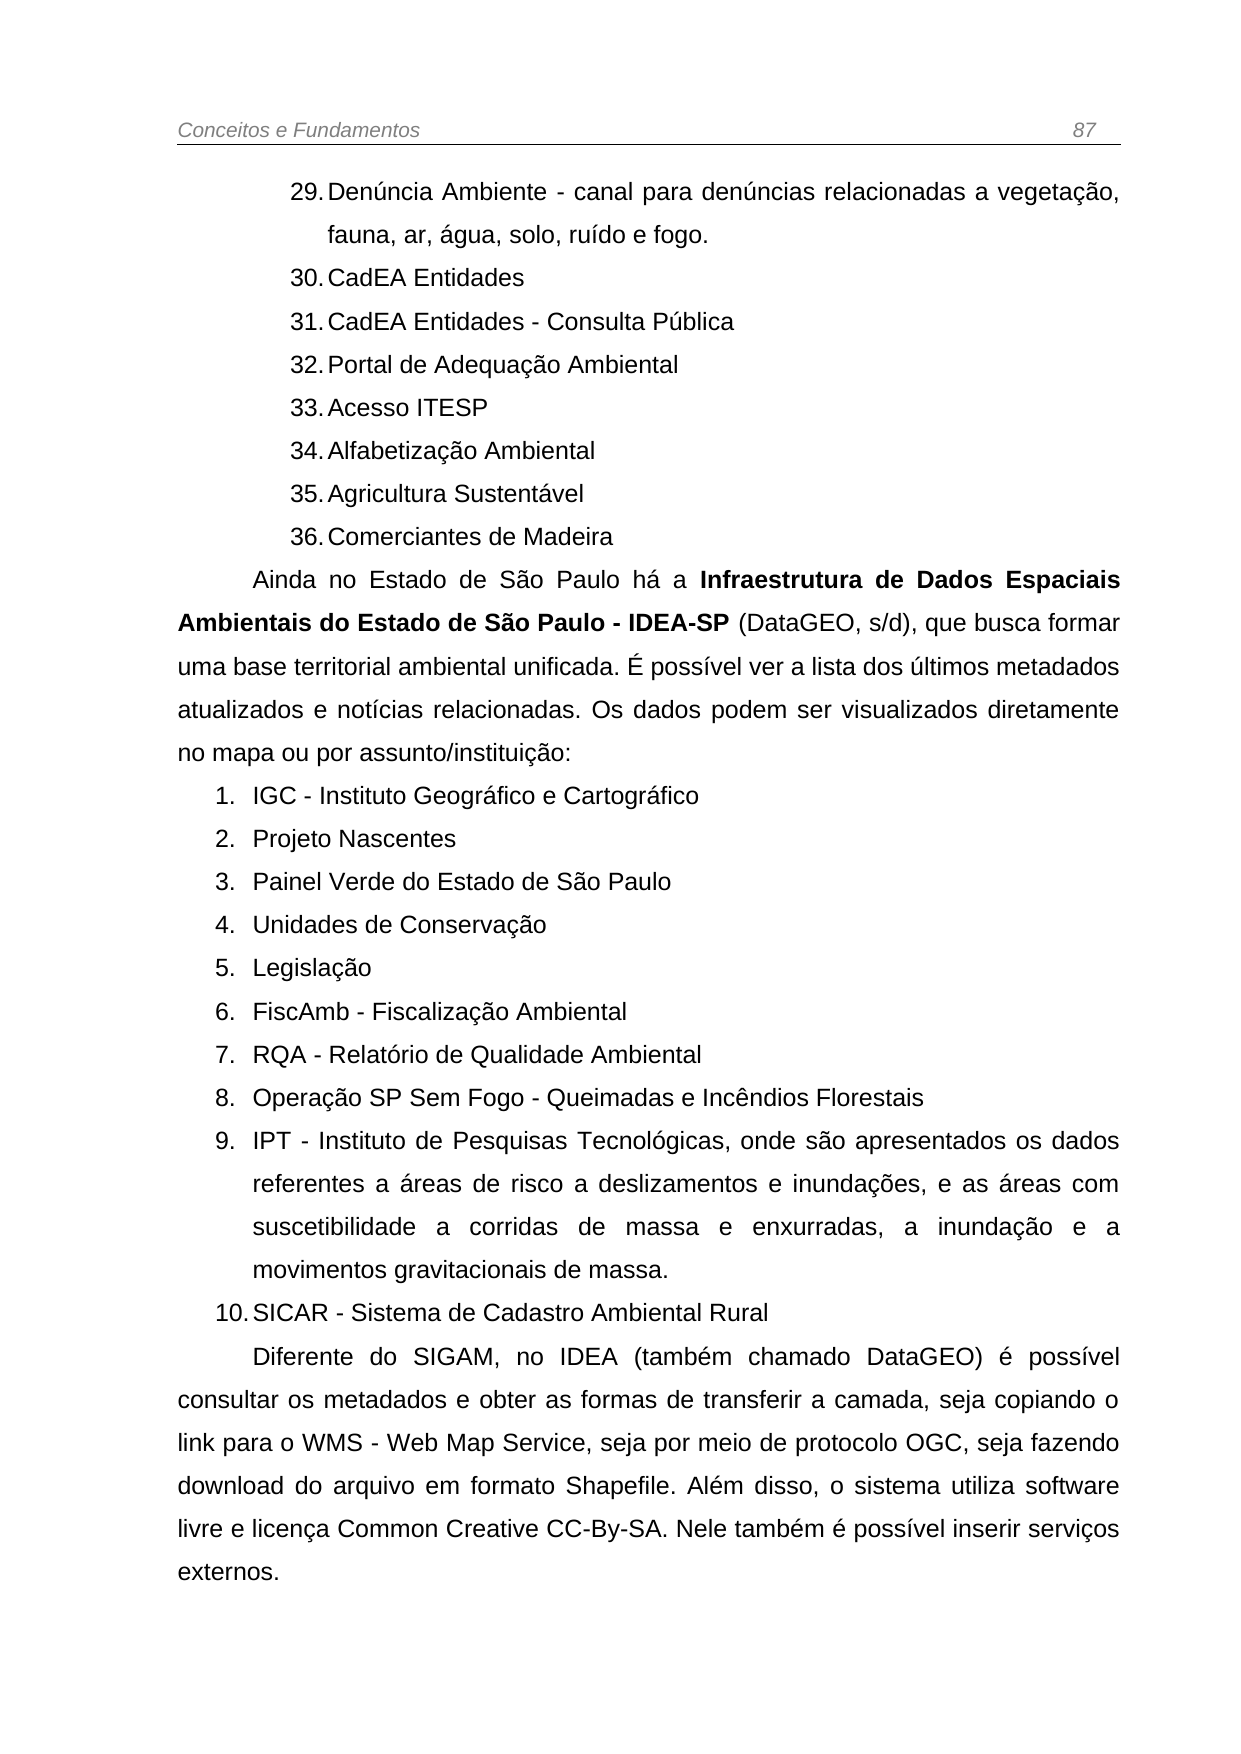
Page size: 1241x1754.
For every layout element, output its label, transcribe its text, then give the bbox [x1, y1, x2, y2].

list Legislação [215, 953, 1121, 982]
list Portal de Adequação Ambiental [290, 350, 1121, 378]
list CadEA Entidades [290, 263, 1121, 292]
list Unidades de Conservação [215, 910, 1121, 939]
list Projeto Nascentes [215, 824, 1121, 853]
list Painel Verde do Estado de São Paulo [215, 867, 1121, 896]
list Agricultura Sustentável [290, 479, 1121, 508]
list Alfabetização Ambiental [290, 436, 1121, 465]
list SICAR - Sistema de Cadastro Ambiental Rural [215, 1298, 1121, 1327]
list Acesso ITESP [290, 393, 1121, 422]
list IPT - Instituto de Pesquisas Tecnológicas, onde são apresentados os dados referentes a áreas de risco a deslizamentos e inundações, e as áreas com suscetibilidade a corridas de massa e enxurradas, a inundação e a movimentos gravitacionais de massa. [215, 1126, 1121, 1284]
list Operação SP Sem Fogo - Queimadas e Incêndios Florestais [215, 1083, 1121, 1112]
list Comerciantes de Madeira [290, 522, 1121, 551]
list Denúncia Ambiente - canal para denúncias relacionadas a vegetação, fauna, ar, água, solo, ruído e fogo. [290, 177, 1121, 249]
list FiscAmb - Fiscalização Ambiental [215, 997, 1121, 1025]
list IGC - Instituto Geográfico e Cartográfico [215, 781, 1121, 810]
list CadEA Entidades - Consulta Pública [290, 307, 1121, 335]
text Ainda no Estado de São Paulo há a Infraestrutura de Dados Espaciais Ambientais do Estado de São Paulo - IDEA-SP (DataGEO, s/d), que busca formar uma base territorial ambiental unificada. É possível ver a lista dos últimos metadados atualizados e notícias relacionadas. Os dados podem ser visualizados diretamente no mapa ou por assunto/instituição: [177, 565, 1121, 767]
list RQA - Relatório de Qualidade Ambiental [215, 1040, 1121, 1068]
text Diferente do SIGAM, no IDEA (também chamado DataGEO) é possível consultar os metadados e obter as formas de transferir a camada, seja copiando o link para o WMS - Web Map Service, seja por meio de protocolo OGC, seja fazendo download do arquivo em formato Shapefile. Além disso, o sistema utiliza software livre e licença Common Creative CC-By-SA. Nele também é possível inserir serviços externos. [177, 1342, 1121, 1586]
